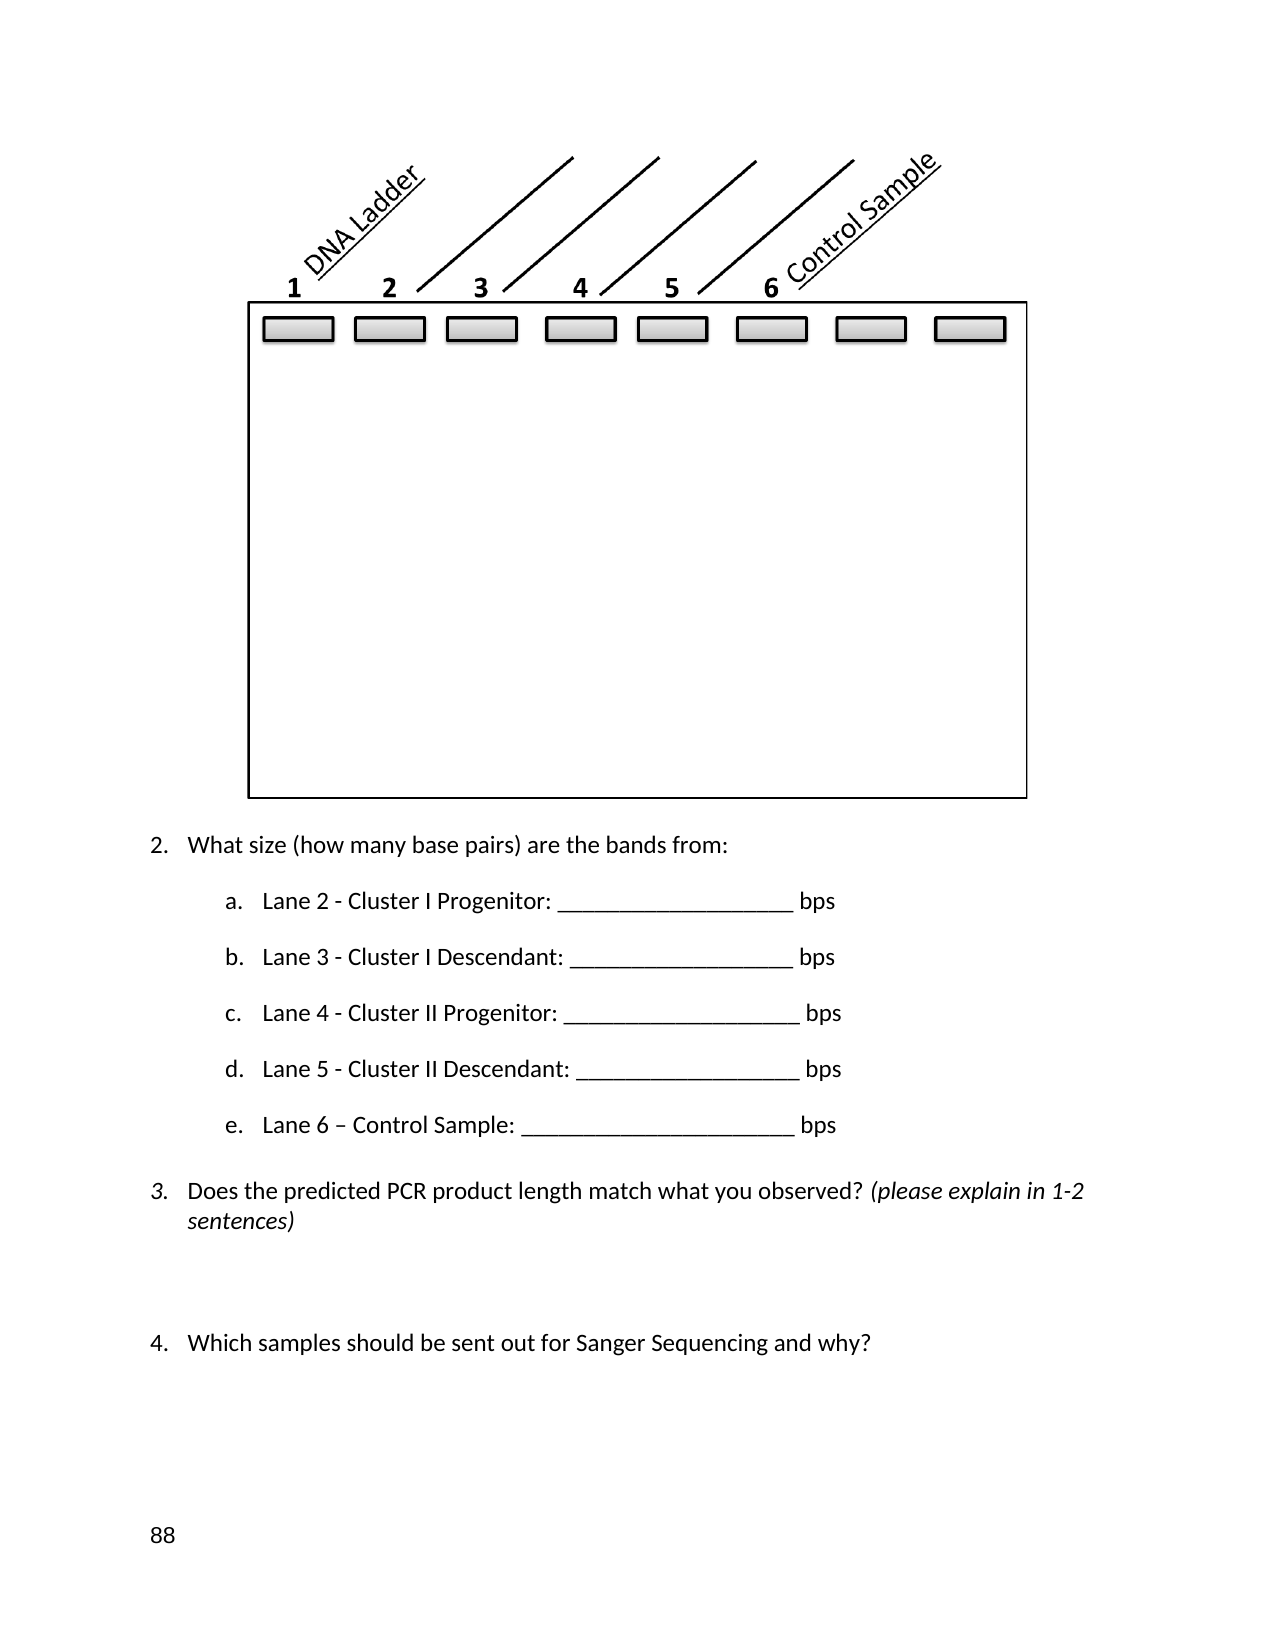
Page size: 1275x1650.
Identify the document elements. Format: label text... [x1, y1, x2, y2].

list Lane 5 - Cluster II Descendant: __________________ bps [342, 1053, 1125, 1084]
list Does the predicted PCR product length match what you observed? (please explain in 1-2 sentences) [295, 1175, 1125, 1236]
list Lane 6 – Control Sample: ______________________ bps [521, 1109, 1125, 1140]
list Which samples should be sent out for Sanger Sequencing and why? [150, 1327, 1125, 1358]
list What size (how many base pairs) are the bands from: [150, 829, 1125, 860]
list Lane 2 - Cluster I Progenitor: ___________________ bps [348, 886, 1125, 916]
list Lane 3 - Cluster I Descendant: __________________ bps [348, 941, 1125, 972]
list Lane 4 - Cluster II Progenitor: ___________________ bps [225, 997, 1125, 1028]
picture [247, 150, 1028, 799]
